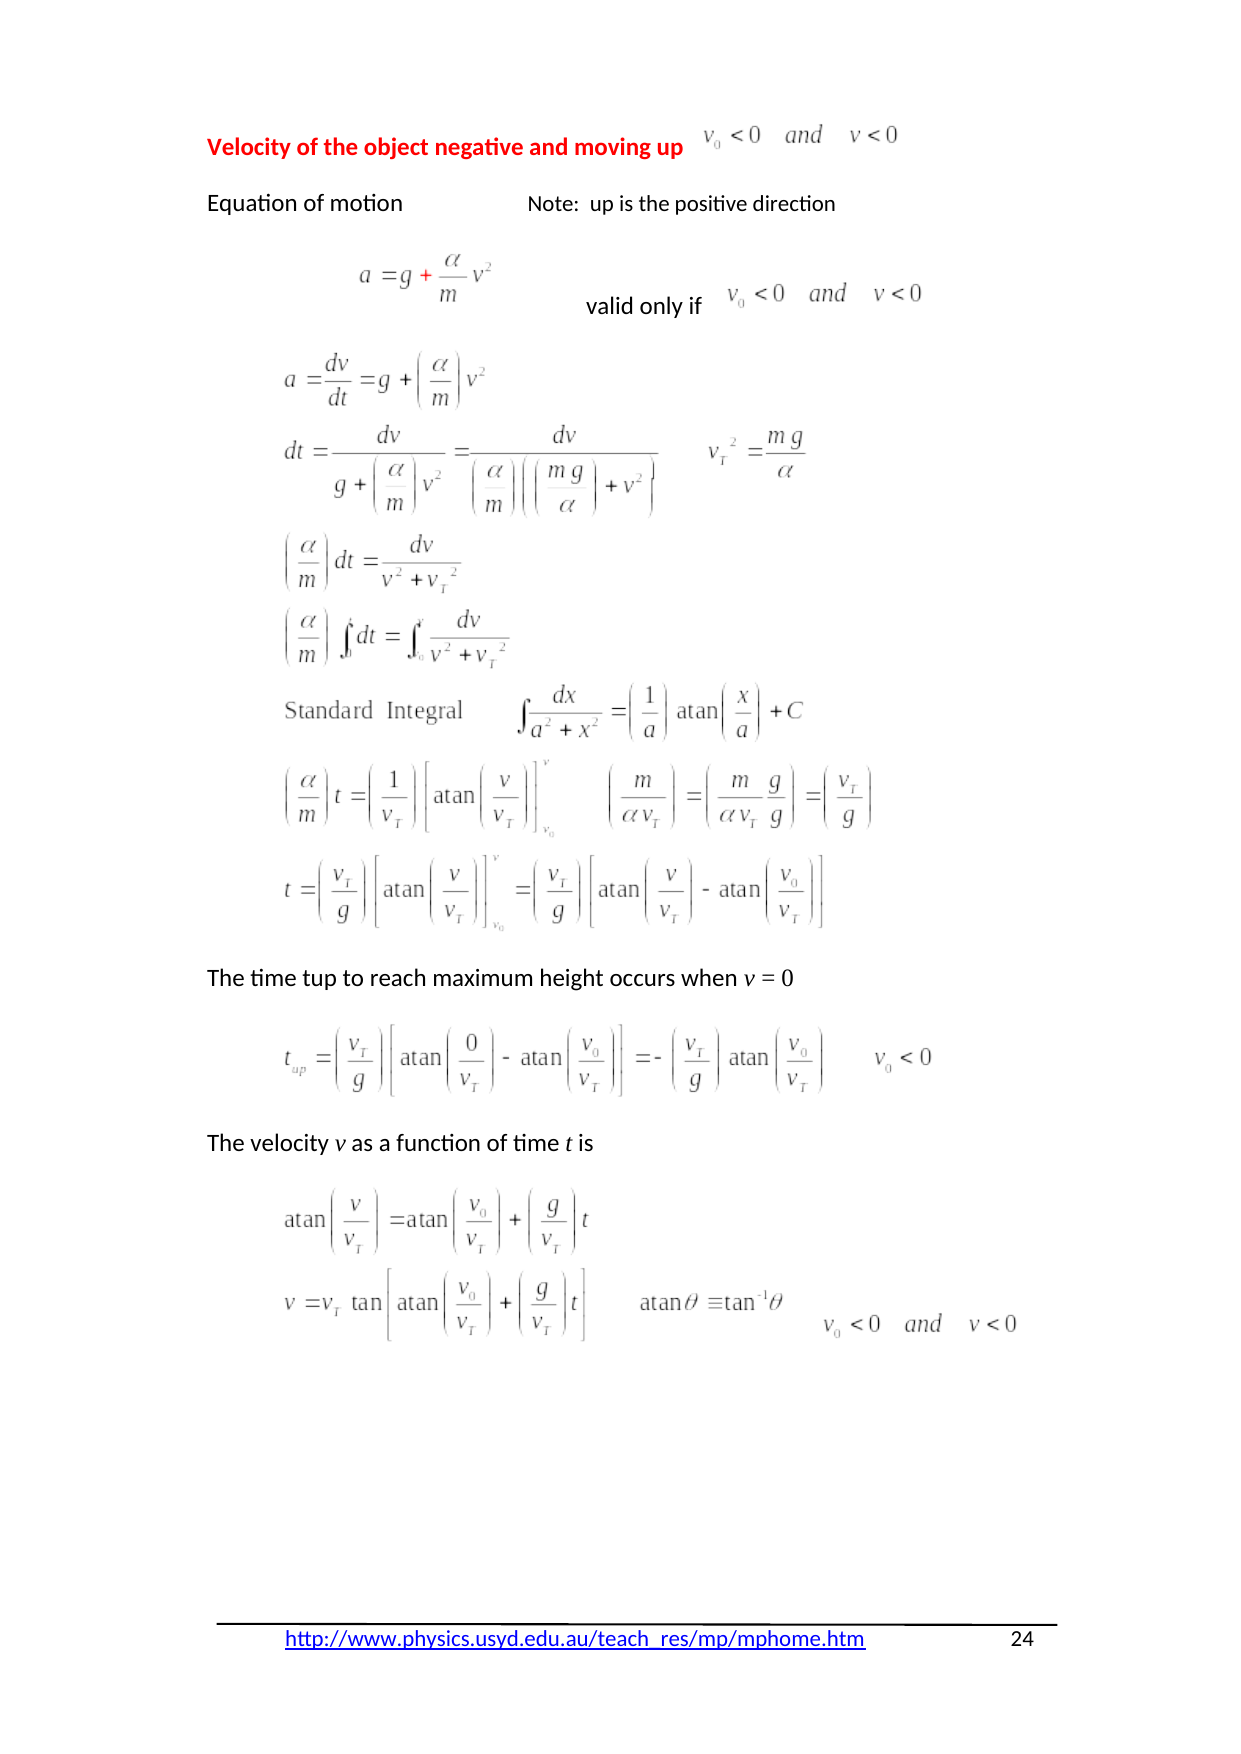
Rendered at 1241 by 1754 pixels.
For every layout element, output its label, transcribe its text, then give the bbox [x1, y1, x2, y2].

text valid only if [207, 243, 1033, 321]
text The velocity v as a function of time t is [207, 1127, 1033, 1157]
text The time tup to reach maximum height occurs when v = 0 [207, 962, 1033, 993]
text Velocity of the object negative and moving up [207, 118, 1033, 162]
text Equation of motion Note: up is the positive direction [207, 187, 1033, 218]
